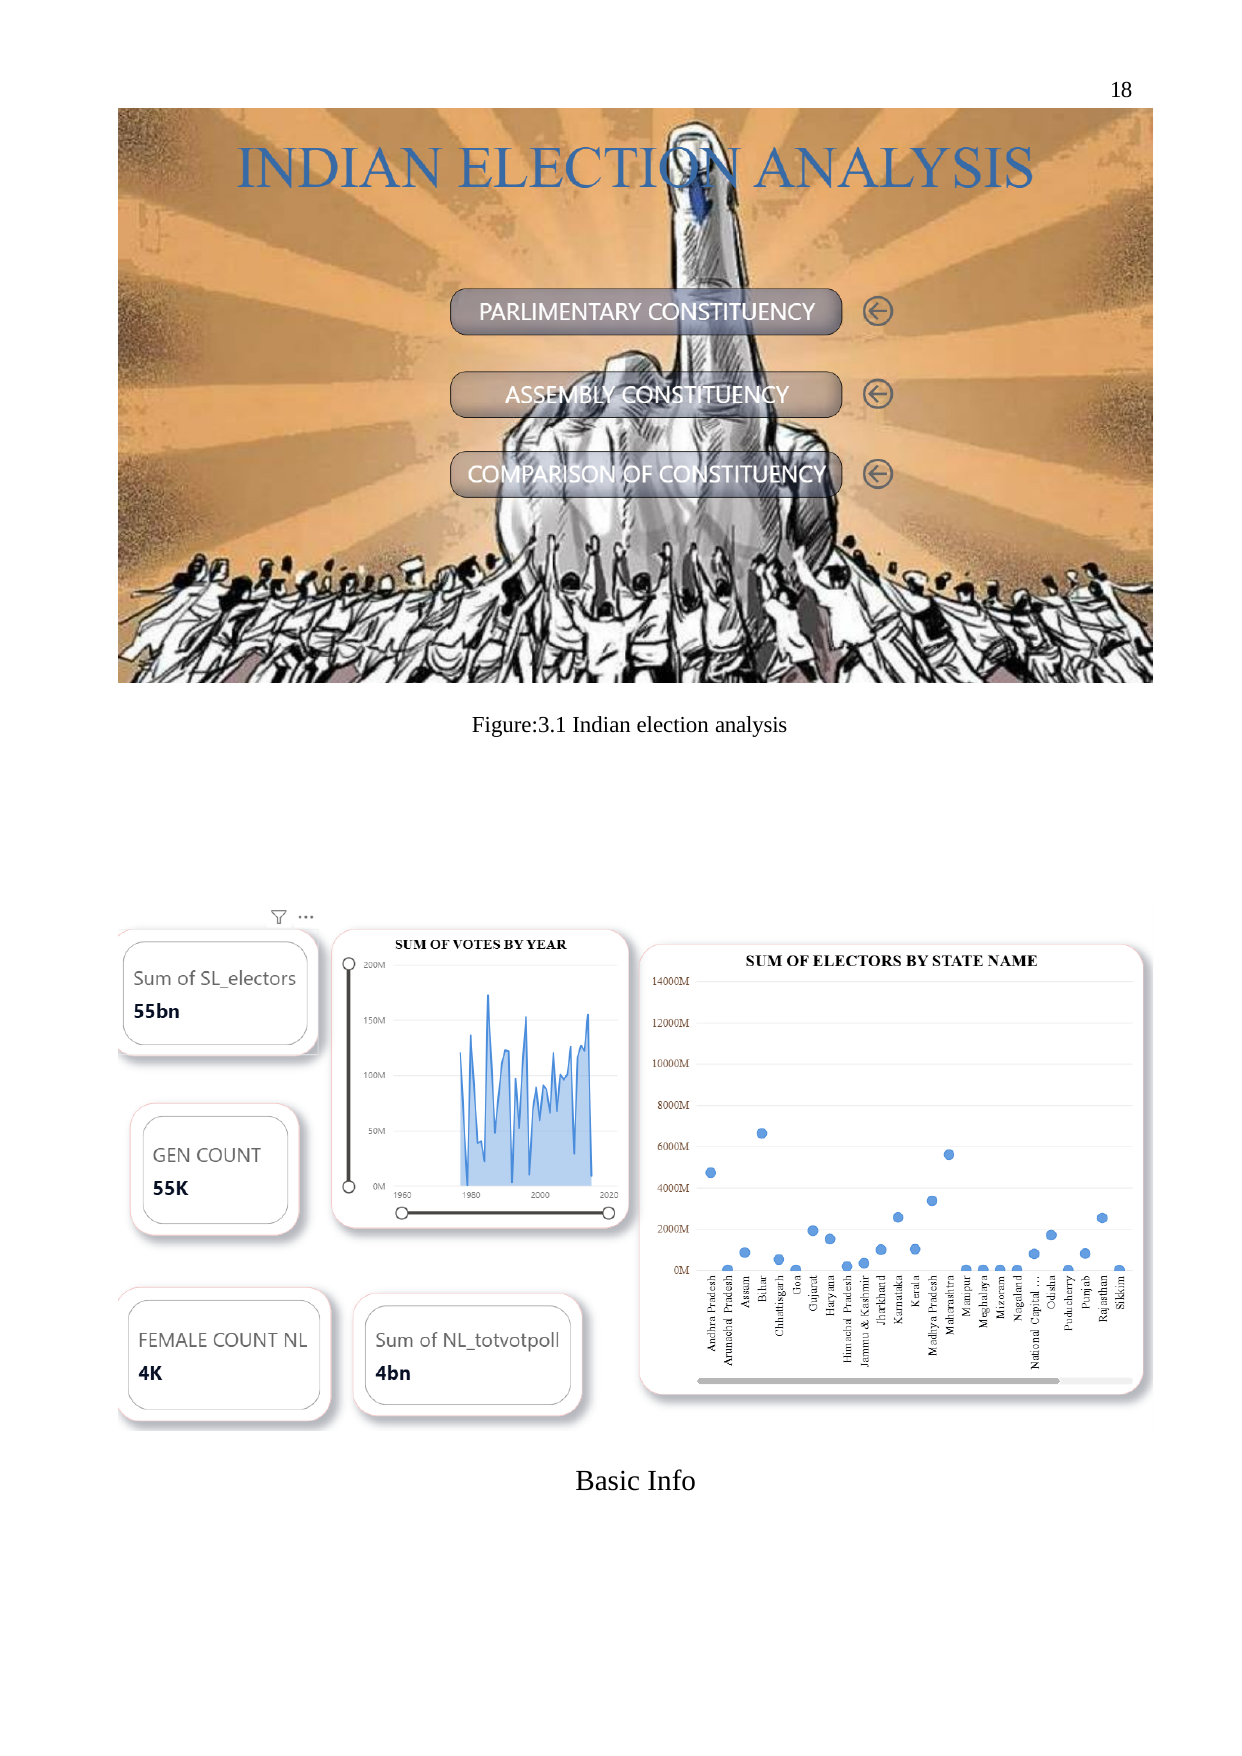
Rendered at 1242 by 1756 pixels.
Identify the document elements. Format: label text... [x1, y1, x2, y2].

text Basic Info [118, 1463, 1153, 1497]
picture [118, 108, 1154, 683]
picture [118, 901, 1154, 1431]
text Figure:3.1 Indian election analysis [472, 711, 1153, 737]
